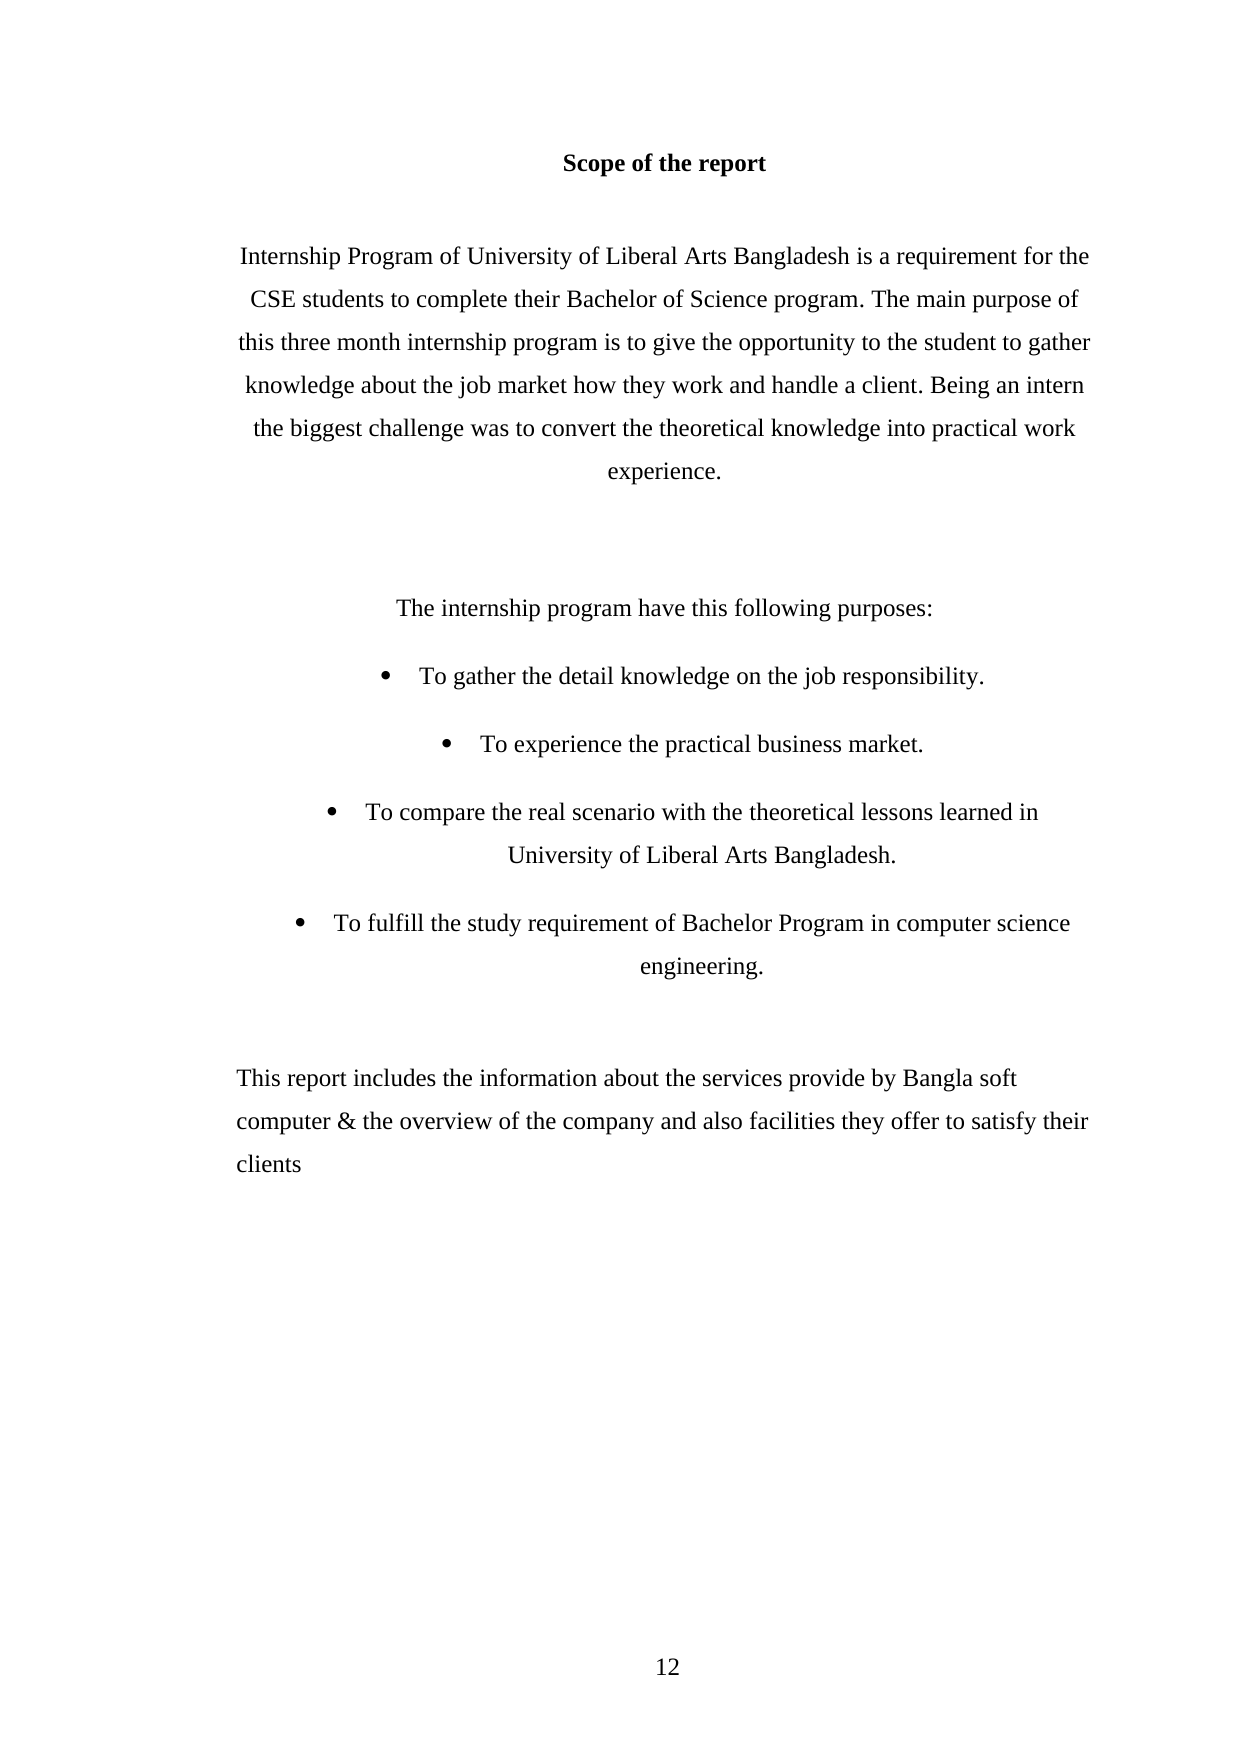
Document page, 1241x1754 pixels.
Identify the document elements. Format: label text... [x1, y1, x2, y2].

list To experience the practical business market. [274, 729, 1092, 758]
text Internship Program of University of Liberal Arts Bangladesh is a requirement for the CSE students to complete their Bachelor of Science program. The main purpose of this three month internship program is to give the opportunity to the student to gather knowledge about the job market how they work and handle a client. Being an intern the biggest challenge was to convert the theoretical knowledge into practical work experience. [236, 241, 1092, 485]
text This report includes the information about the services provide by Bangla soft computer & the overview of the company and also facilities they offer to satisfy their clients [236, 1063, 1092, 1178]
list To fulfill the study requirement of Bachelor Program in computer science engineering. [274, 908, 1092, 980]
subtitle Scope of the report [236, 148, 1092, 176]
list To gather the detail knowledge on the job responsibility. [274, 661, 1092, 689]
text The internship program have this following purposes: [236, 593, 1092, 621]
list To compare the real scenario with the theoretical lessons learned in University of Liberal Arts Bangladesh. [274, 797, 1092, 869]
